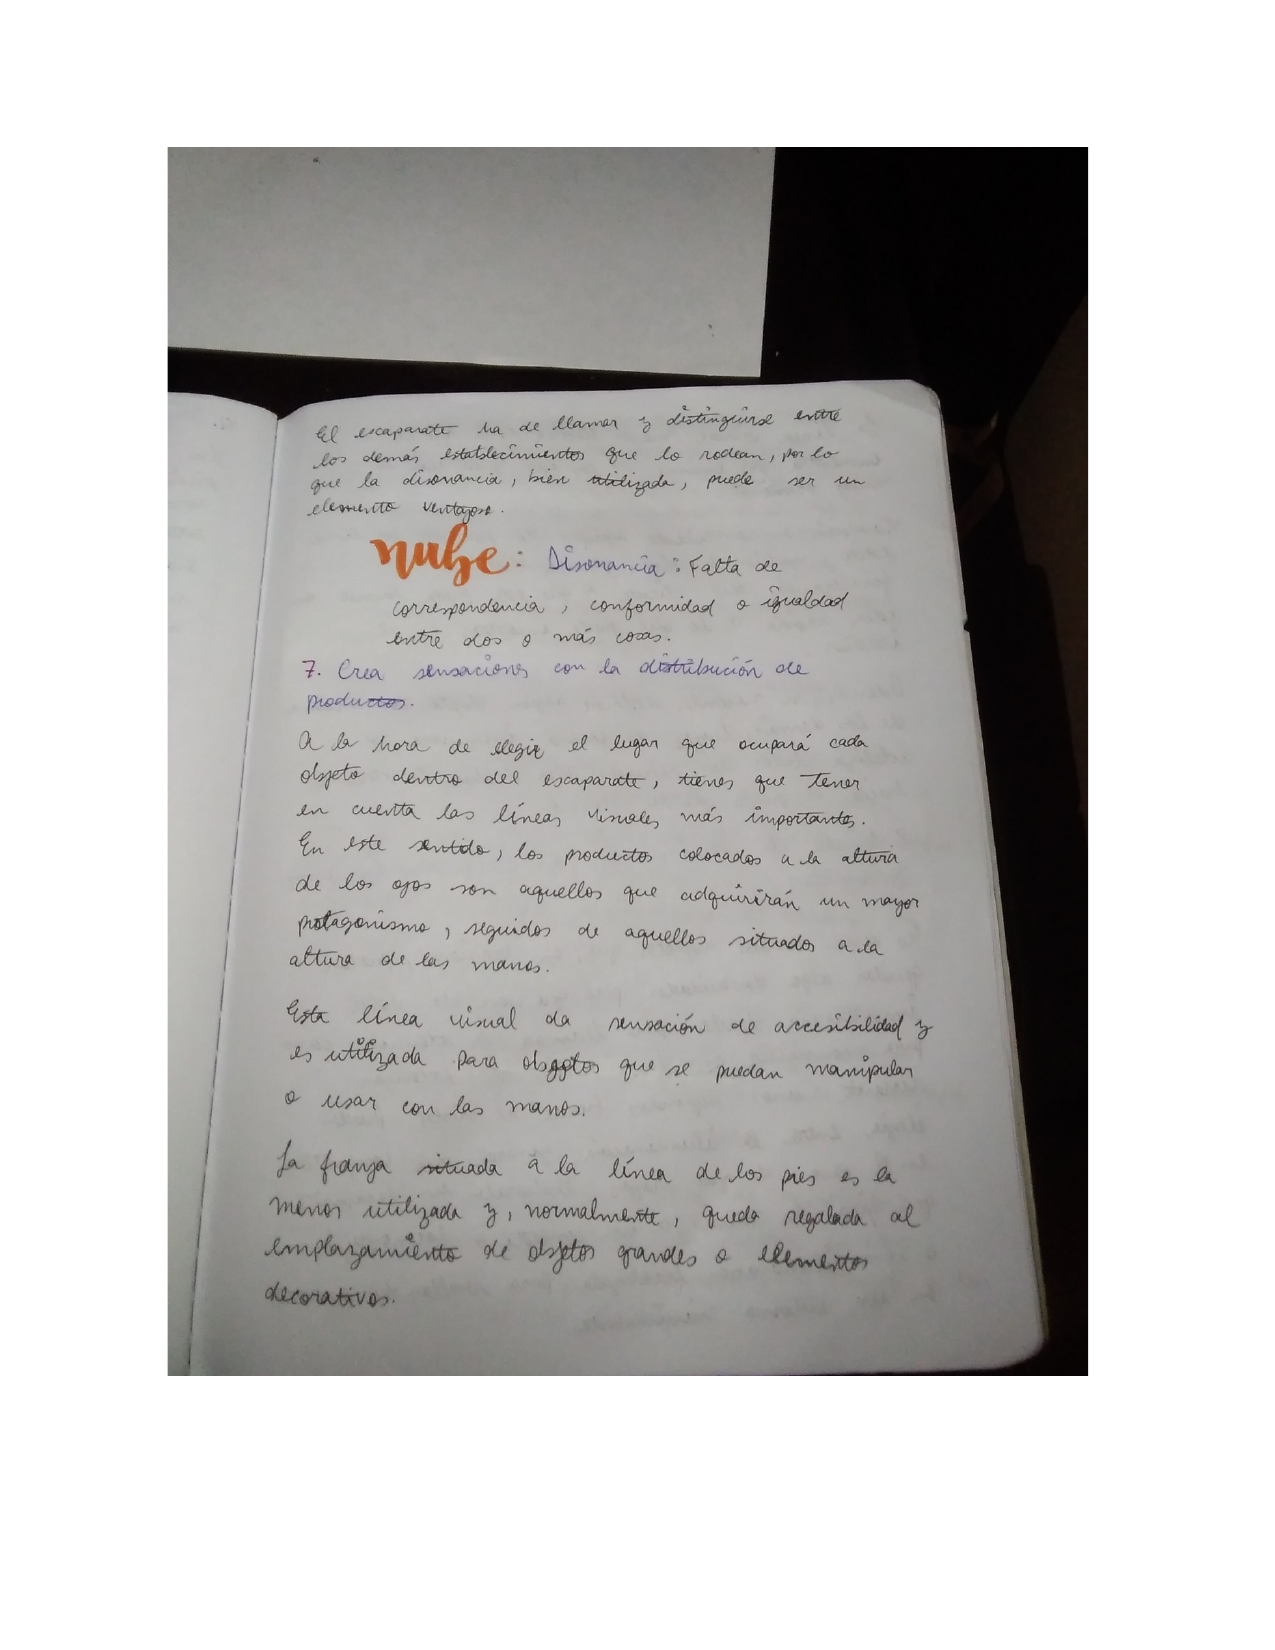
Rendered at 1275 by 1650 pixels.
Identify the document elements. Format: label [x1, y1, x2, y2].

picture [167, 147, 1089, 1376]
